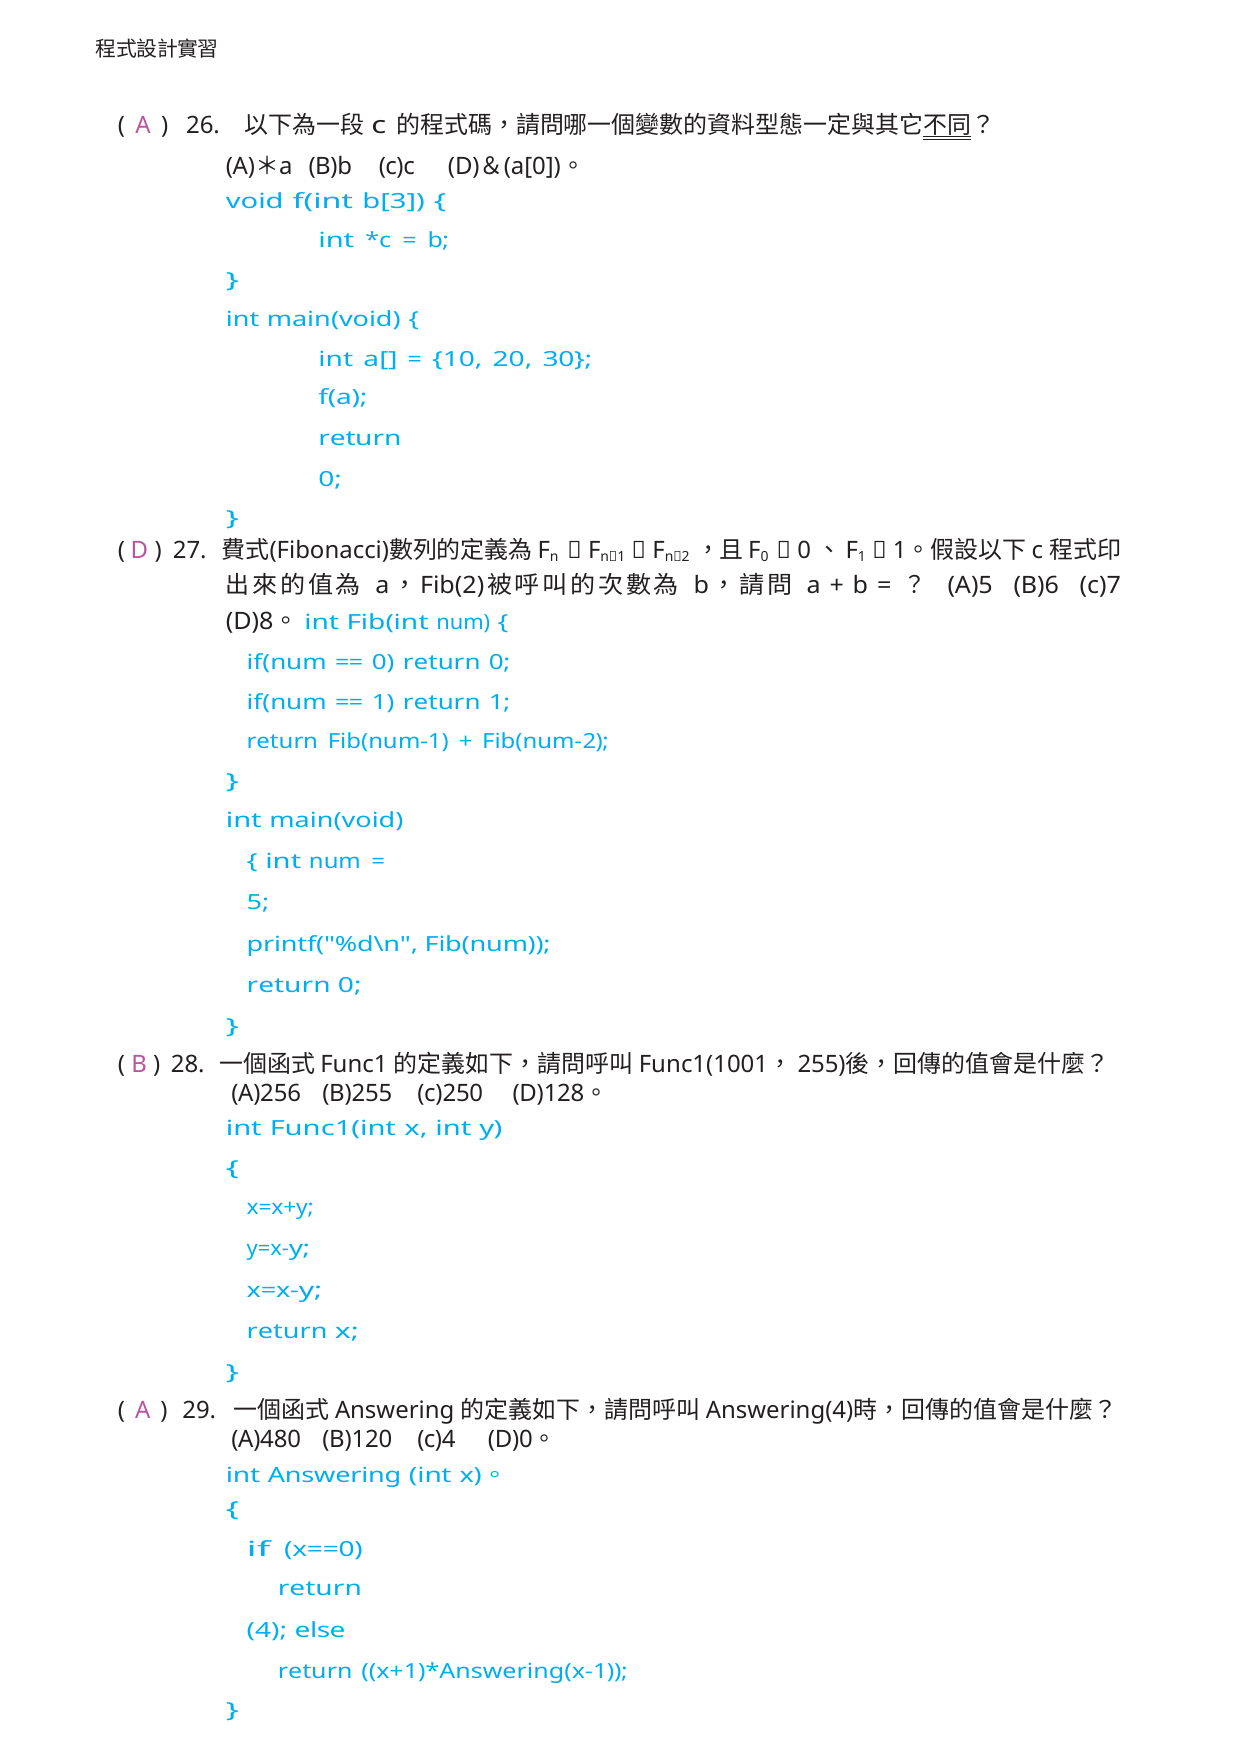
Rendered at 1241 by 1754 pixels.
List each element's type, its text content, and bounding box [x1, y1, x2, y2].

text int main(void) { [226, 304, 1196, 333]
text ( B ) 28. 一個函式 Func1 的定義如下，請問呼叫 Func1(1001， 255)後，回傳的值會是什麼？ (A)256 (B)255 (c)250 (D)128。 [118, 1049, 1104, 1108]
text void f(int b[3]) { [226, 186, 1196, 214]
text } [226, 507, 1196, 530]
text (A)＊a (B)b (c)c (D)＆(a[0])。 [226, 142, 1196, 182]
text return (4); else [246, 1573, 409, 1643]
text 程式設計實習 [96, 32, 1157, 62]
text } [226, 1011, 1196, 1039]
text ( D ) 27. 費式(Fibonacci)數列的定義為 Fn  Fn1  Fn2 ，且 F0  0 、F1  1。假設以下 c 程式印出來的值為 a，Fib(2)被呼叫的次數為 b，請問 a + b = ？ (A)5 (B)6 (c)7 (D)8。 int Fib(int num) { [118, 530, 1121, 637]
text f(a); return 0; [318, 382, 422, 493]
text } [226, 265, 1196, 293]
text int Answering (int x)。 [226, 1454, 1196, 1490]
text x=x-y; return x; [246, 1275, 379, 1344]
text ( A ) 26. 以下為一段 c 的程式碼，請問哪一個變數的資料型態一定與其它不同？ [118, 101, 1196, 142]
text x=x+y; y=x-y; [246, 1192, 316, 1262]
text printf("%d\n", Fib(num)); return 0; [246, 929, 556, 998]
text int *c = b; [318, 226, 1196, 254]
text return Fib(num-1) + Fib(num-2); [246, 726, 1196, 755]
text ( A ) 29. 一個函式 Answering 的定義如下，請問呼叫 Answering(4)時，回傳的值會是什麼？ (A)480 (B)120 (c)4 (D)0。 [118, 1395, 1111, 1454]
text } [226, 1695, 1196, 1724]
text if(num == 0) return 0; [246, 647, 1196, 676]
text { [226, 1153, 1196, 1181]
text } [226, 766, 1196, 794]
text return ((x+1)*Answering(x-1)); [278, 1656, 1196, 1684]
text int Func1(int x, int y) [226, 1113, 1196, 1142]
text } [226, 1357, 1196, 1386]
text int main(void) { int num = 5; [226, 805, 409, 916]
text int a[] = {10, 20, 30}; [318, 344, 1196, 372]
text if(num == 1) return 1; [246, 687, 1196, 715]
text if (x==0) [246, 1534, 1196, 1562]
text { [226, 1494, 1196, 1523]
